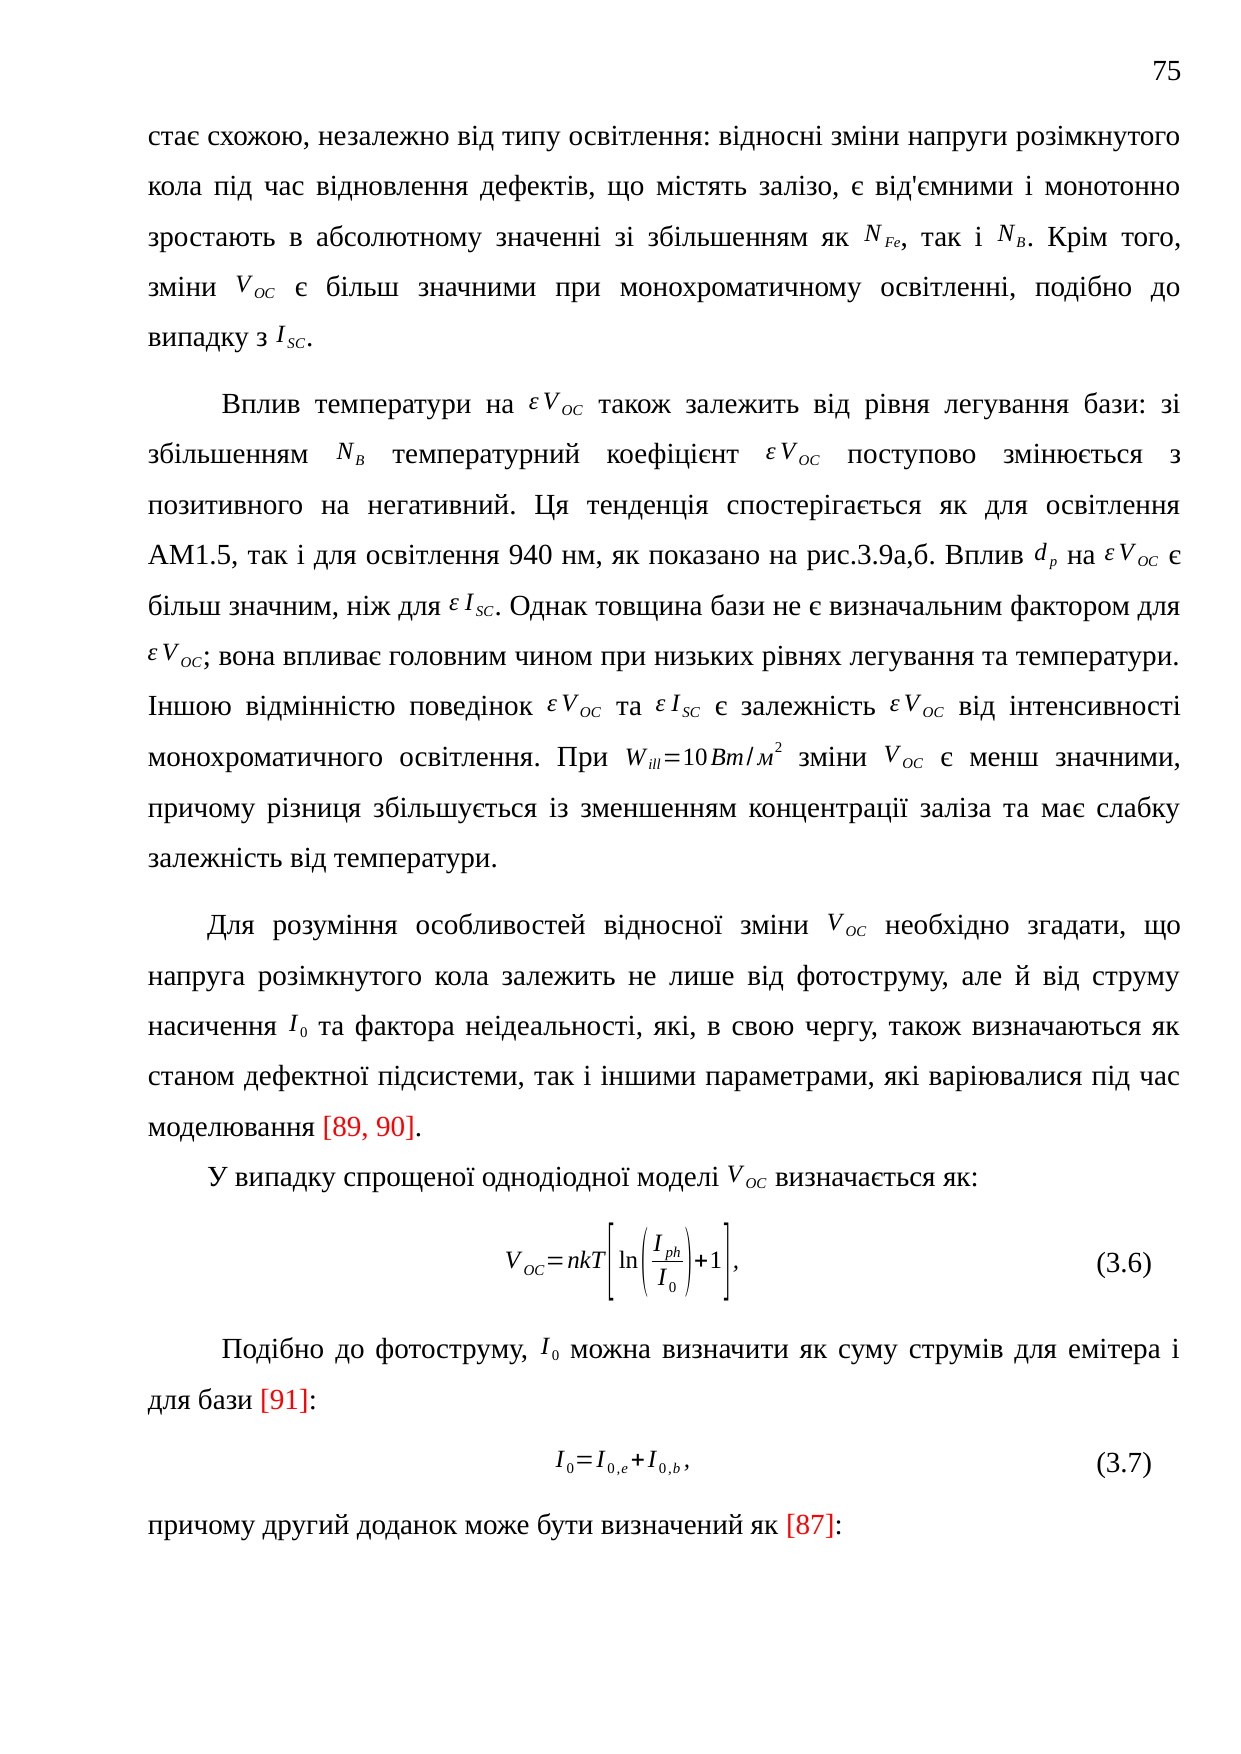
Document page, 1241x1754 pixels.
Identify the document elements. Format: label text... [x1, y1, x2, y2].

text У випадку спрощеної однодіодної моделі визначається як: [148, 1159, 1181, 1193]
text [148, 118, 1181, 353]
table_header (3.6) [1078, 1209, 1163, 1332]
text Подібно до фотоструму, можна визначити як суму струмів для емітера і для бази [91]: [148, 1332, 1181, 1416]
text Для розуміння особливостей відносної зміни необхідно згадати, що напруга розімкнутого кола залежить не лише від фотоструму, але й від струму насичення та фактора неідеальності, які, в свою чергу, також визначаються як станом дефектної підсистеми, так і іншими параметрами, які варіювалися під час моделювання [89, 90]. [148, 907, 1181, 1142]
table_header [166, 1209, 1078, 1332]
text Вплив температури на також залежить від рівня легування бази: зі збільшенням температурний коефіцієнт поступово змінюється з позитивного на негативний. Ця тенденція спостерігається як для освітлення AM1.5, так і для освітлення 940 нм, як показано на рис.3.9a,б. Вплив на є більш значним, ніж для . Однак товщина бази не є визначальним фактором для ; вона впливає головним чином при низьких рівнях легування та температури. Іншою відмінністю поведінок та є залежність від інтенсивності монохроматичного освітлення. При зміни є менш значними, причому різниця збільшується із зменшенням концентрації заліза та має слабку залежність від температури. [148, 386, 1181, 874]
table_header [166, 1432, 1078, 1507]
text причому другий доданок може бути визначений як [87]: [148, 1507, 1181, 1541]
table_header (3.7) [1078, 1432, 1163, 1507]
